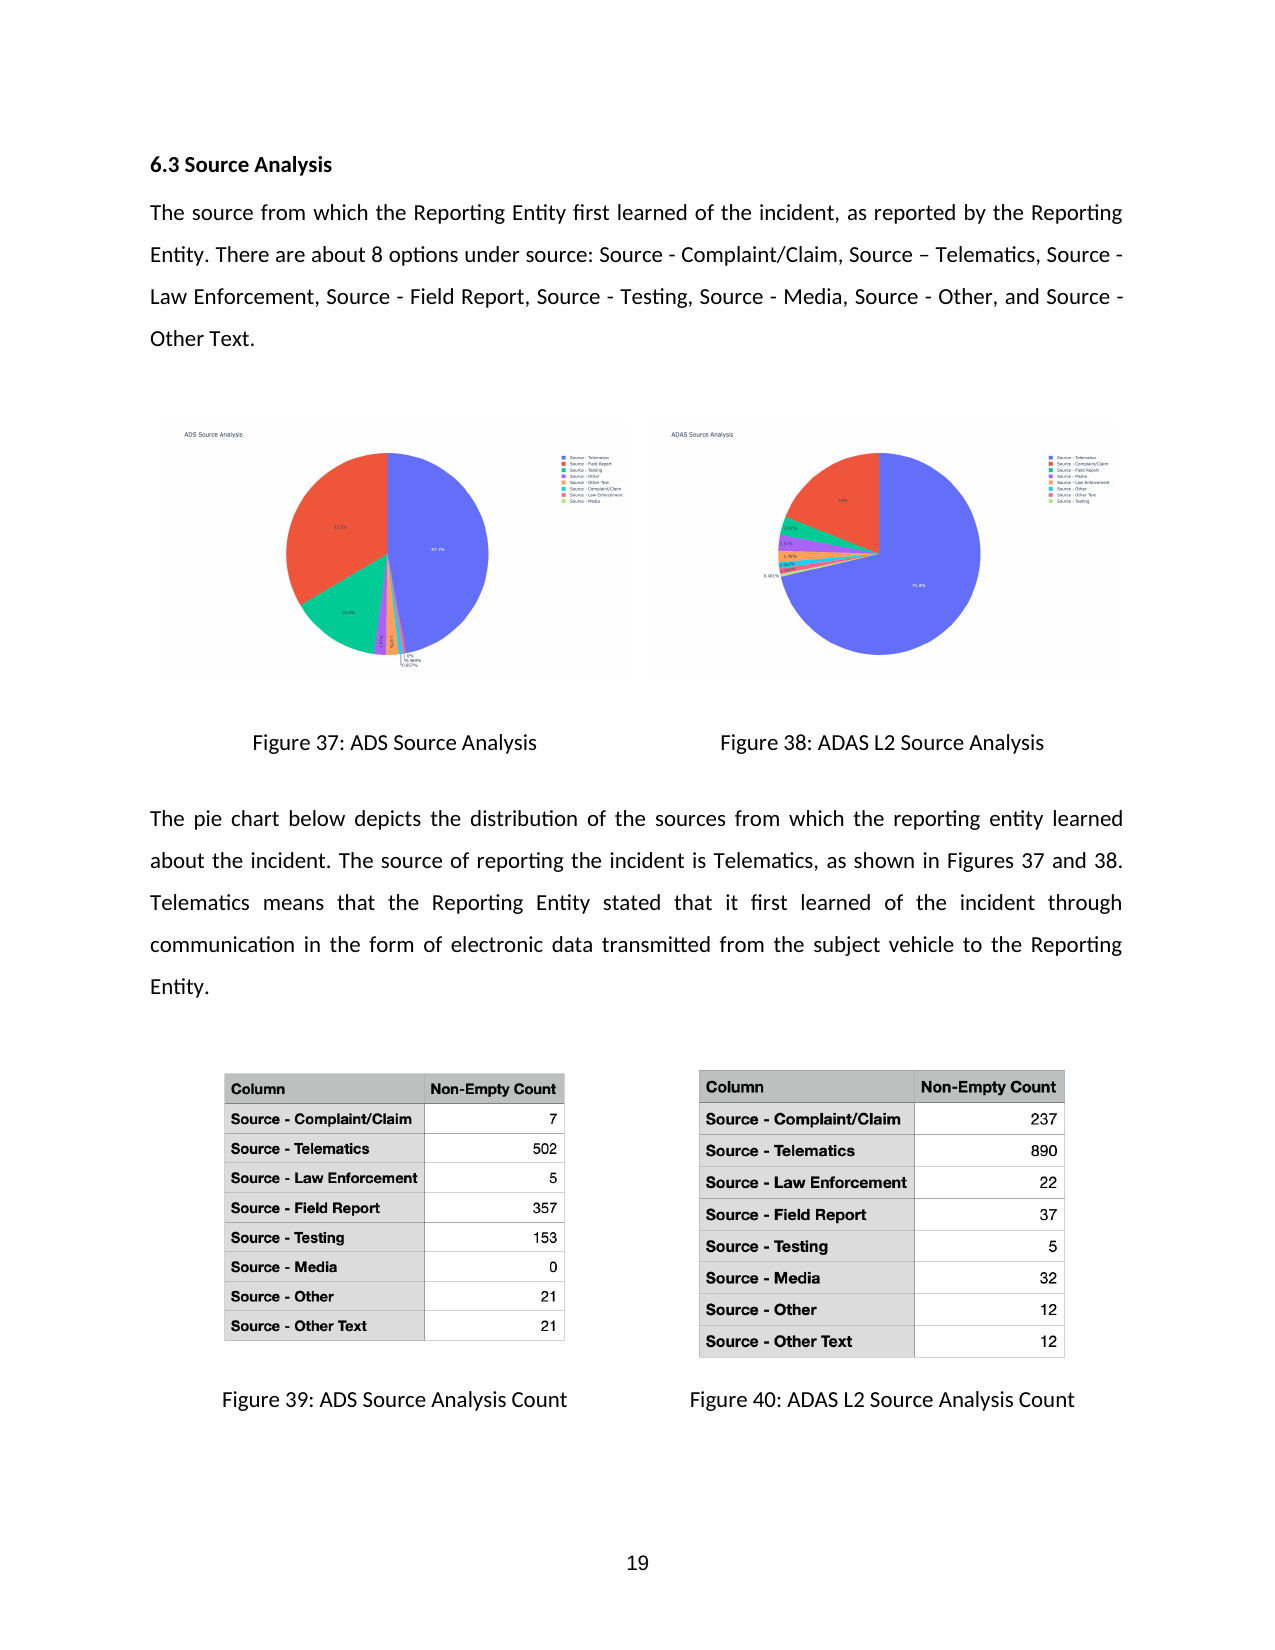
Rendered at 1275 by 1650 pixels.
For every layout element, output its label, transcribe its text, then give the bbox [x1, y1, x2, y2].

table_header [152, 410, 638, 716]
text The source from which the Reporting Entity first learned of the incident, as reported by the Reporting Entity. There are about 8 options under source: Source - Complaint/Claim, Source – Telematics, Source - Law Enforcement, Source - Field Report, Source - Testing, Source - Media, Source - Other, and Source - Other Text. [150, 198, 1125, 352]
picture [694, 1068, 1071, 1363]
picture [161, 420, 628, 681]
table_header [152, 1059, 638, 1373]
subtitle 6.3 Source Analysis [150, 150, 1125, 178]
picture [220, 1068, 570, 1345]
table_header [640, 410, 1125, 716]
table_cell Figure 38: ADAS L2 Source Analysis [640, 718, 1125, 767]
text The pie chart below depicts the distribution of the sources from which the reporting entity learned about the incident. The source of reporting the incident is Telematics, as shown in Figures 37 and 38. Telematics means that the Reporting Entity stated that it first learned of the incident through communication in the form of electronic data transmitted from the subject vehicle to the Reporting Entity. [150, 804, 1125, 1001]
table_cell Figure 40: ADAS L2 Source Analysis Count [640, 1375, 1125, 1452]
picture [648, 420, 1115, 681]
table_header [640, 1059, 1125, 1373]
table_cell Figure 39: ADS Source Analysis Count [152, 1375, 638, 1452]
table_cell Figure 37: ADS Source Analysis [152, 718, 638, 767]
